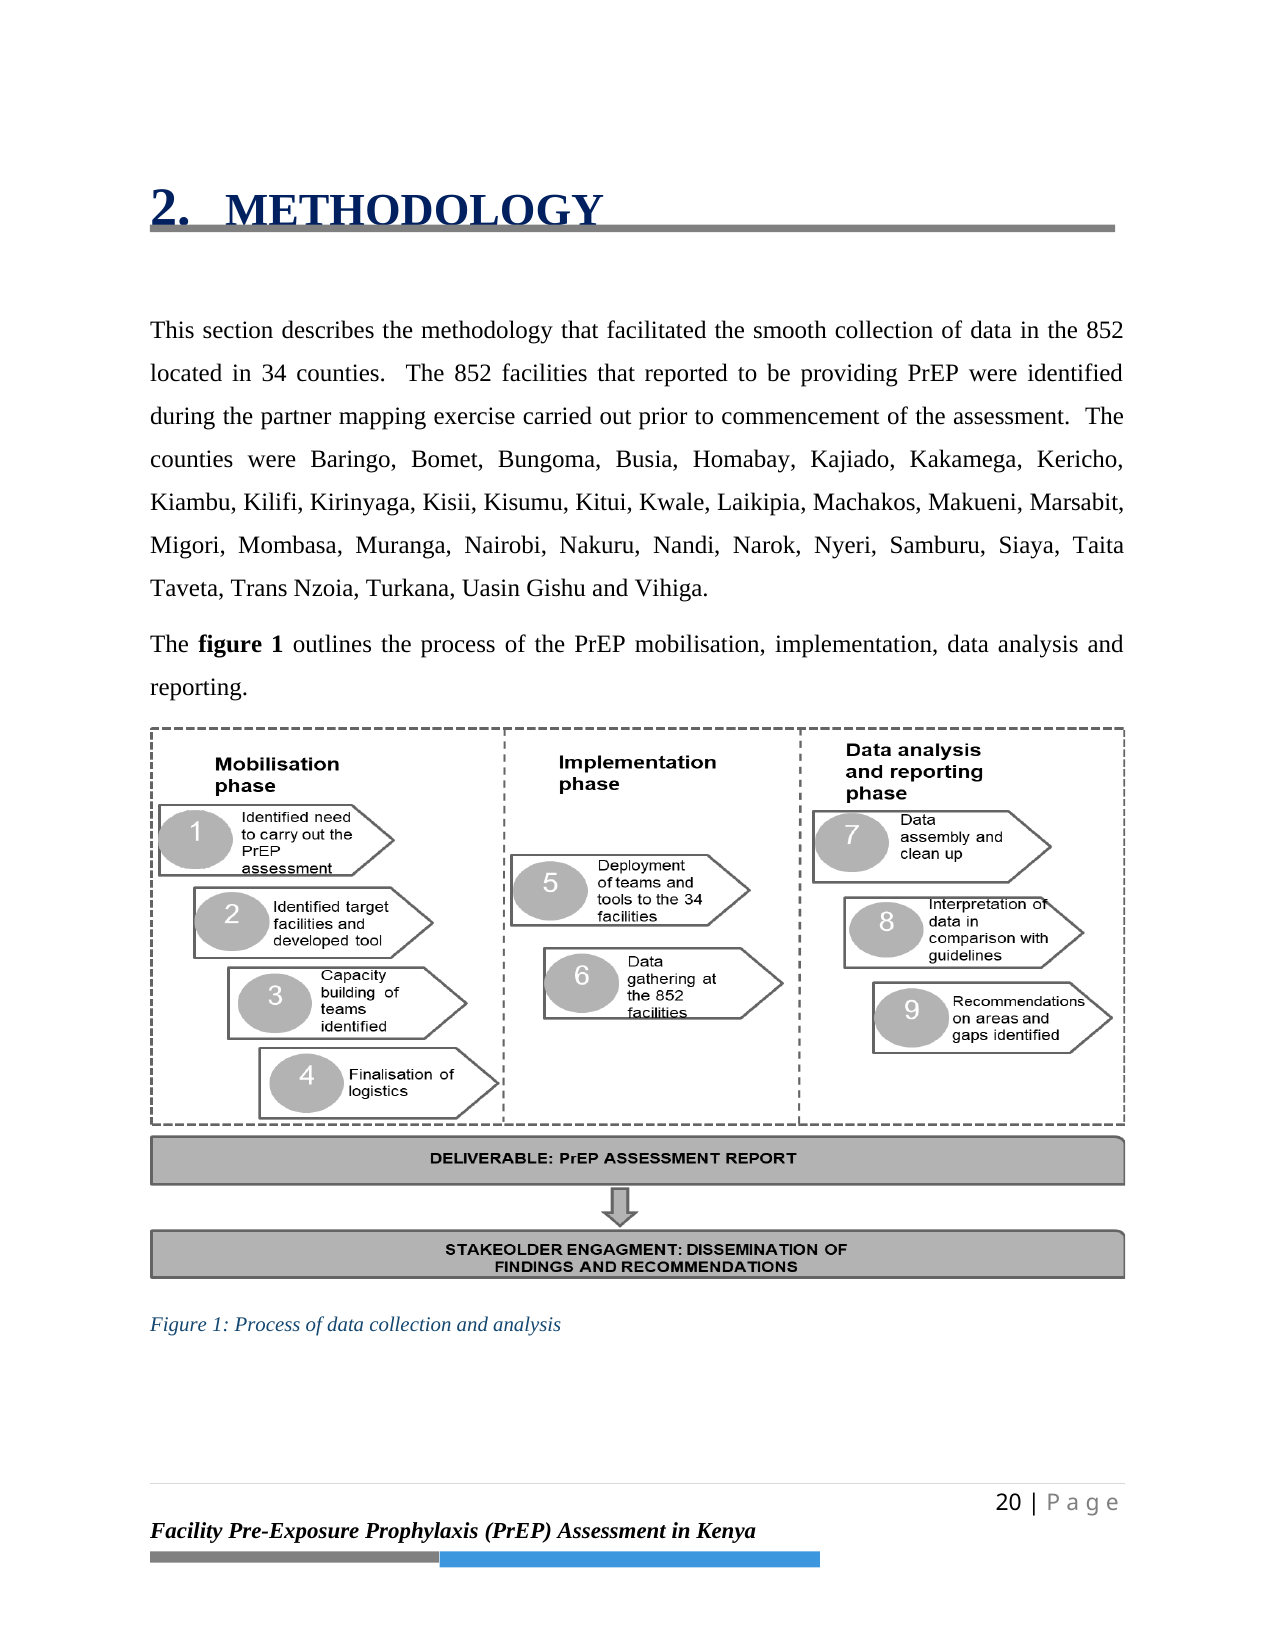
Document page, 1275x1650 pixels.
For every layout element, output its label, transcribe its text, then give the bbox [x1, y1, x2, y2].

text This section describes the methodology that facilitated the smooth collection of data in the 852 located in 34 counties. The 852 facilities that reported to be providing PrEP were identified during the partner mapping exercise carried out prior to commencement of the assessment. The counties were Baringo, Bomet, Bungoma, Busia, Homabay, Kajiado, Kakamega, Kericho, Kiambu, Kilifi, Kirinyaga, Kisii, Kisumu, Kitui, Kwale, Laikipia, Machakos, Makueni, Marsabit, Migori, Mombasa, Muranga, Nairobi, Nakuru, Nandi, Narok, Nyeri, Samburu, Siaya, Taita Taveta, Trans Nzoia, Turkana, Uasin Gishu and Vihiga. [150, 315, 1125, 602]
picture [150, 727, 1125, 1284]
text Figure 1: Process of data collection and analysis [150, 1311, 1125, 1336]
subtitle METHODOLOGY [150, 175, 1125, 237]
text The figure 1 outlines the process of the PrEP mobilisation, implementation, data analysis and reporting. [150, 629, 1125, 701]
